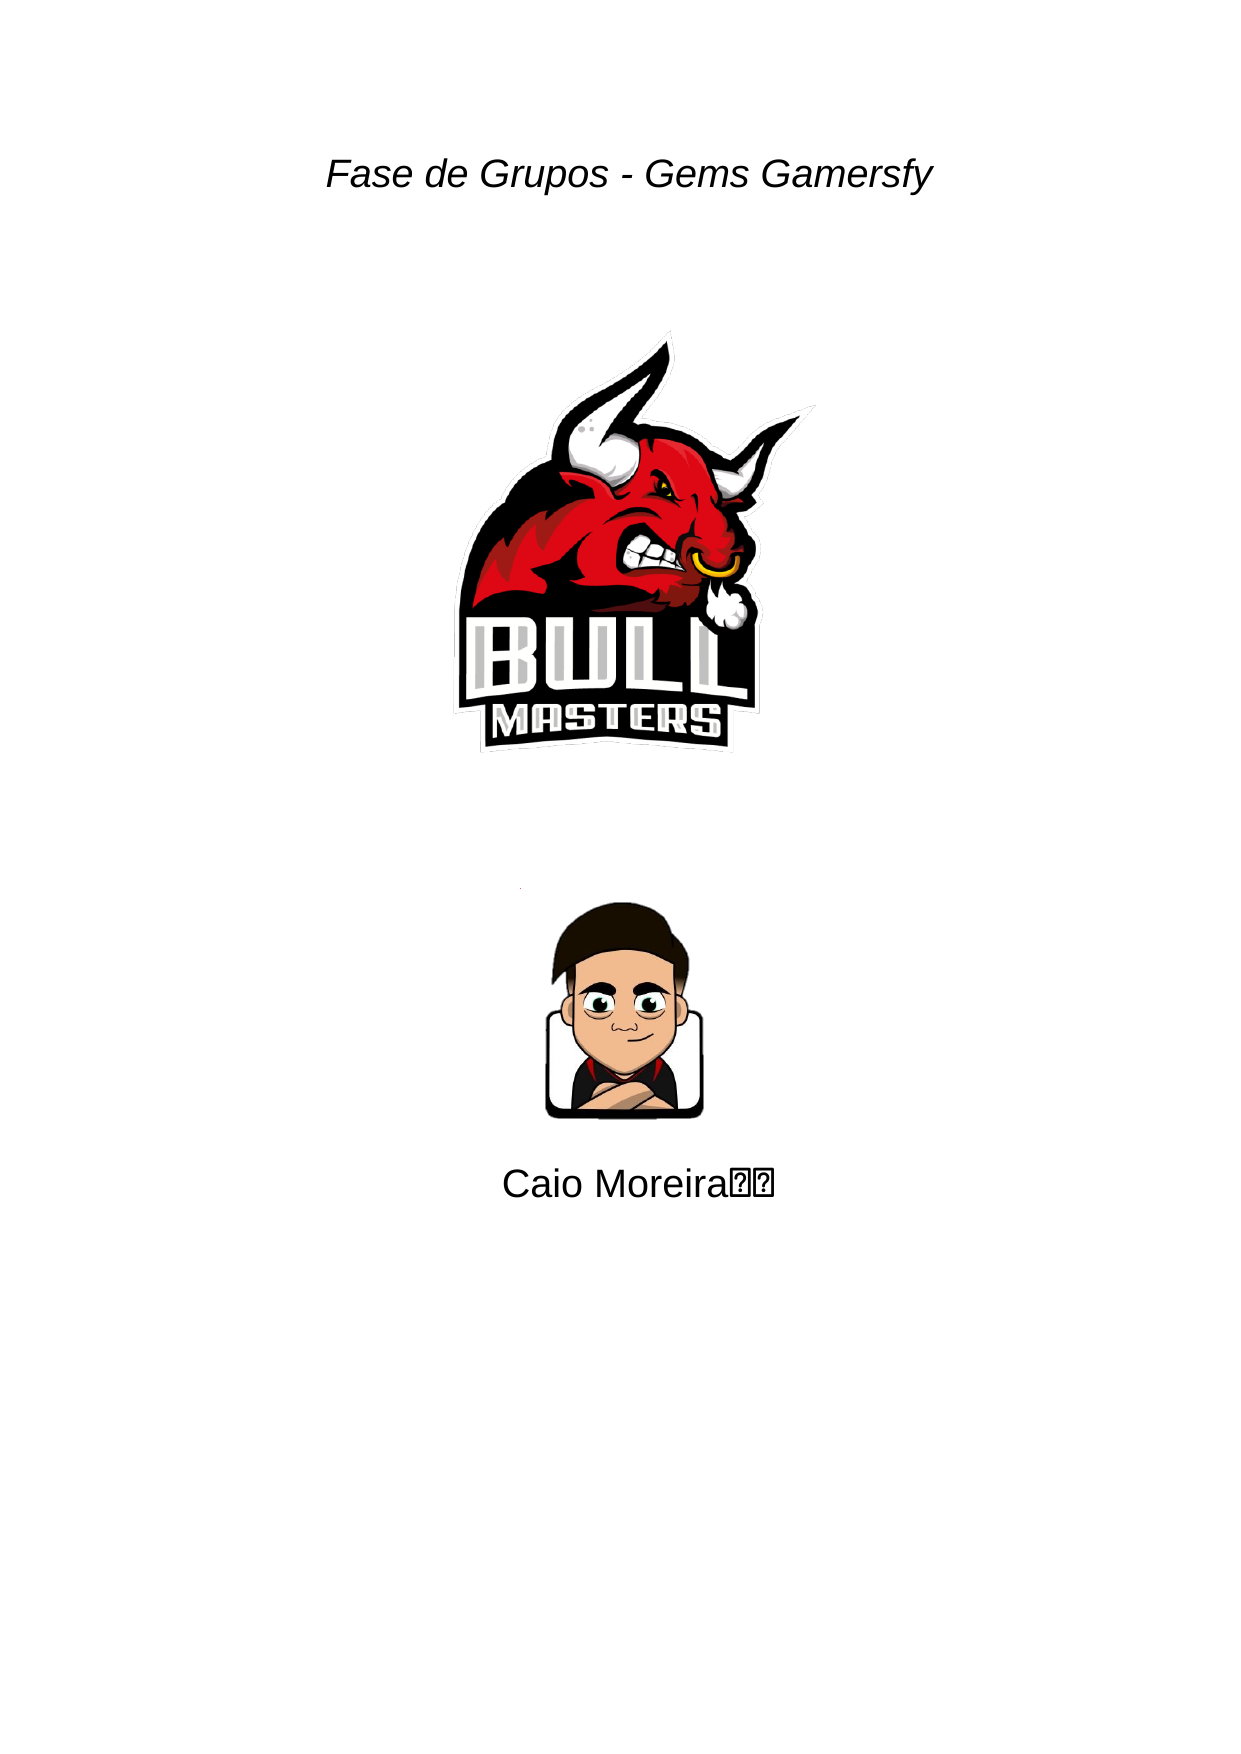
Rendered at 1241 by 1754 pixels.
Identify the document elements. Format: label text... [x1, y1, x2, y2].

picture [376, 296, 864, 785]
picture [520, 888, 720, 1128]
text Caio Moreira🇧🇷 [150, 869, 1090, 1206]
text Fase de Grupos - Gems Gamersfy [150, 150, 1090, 196]
